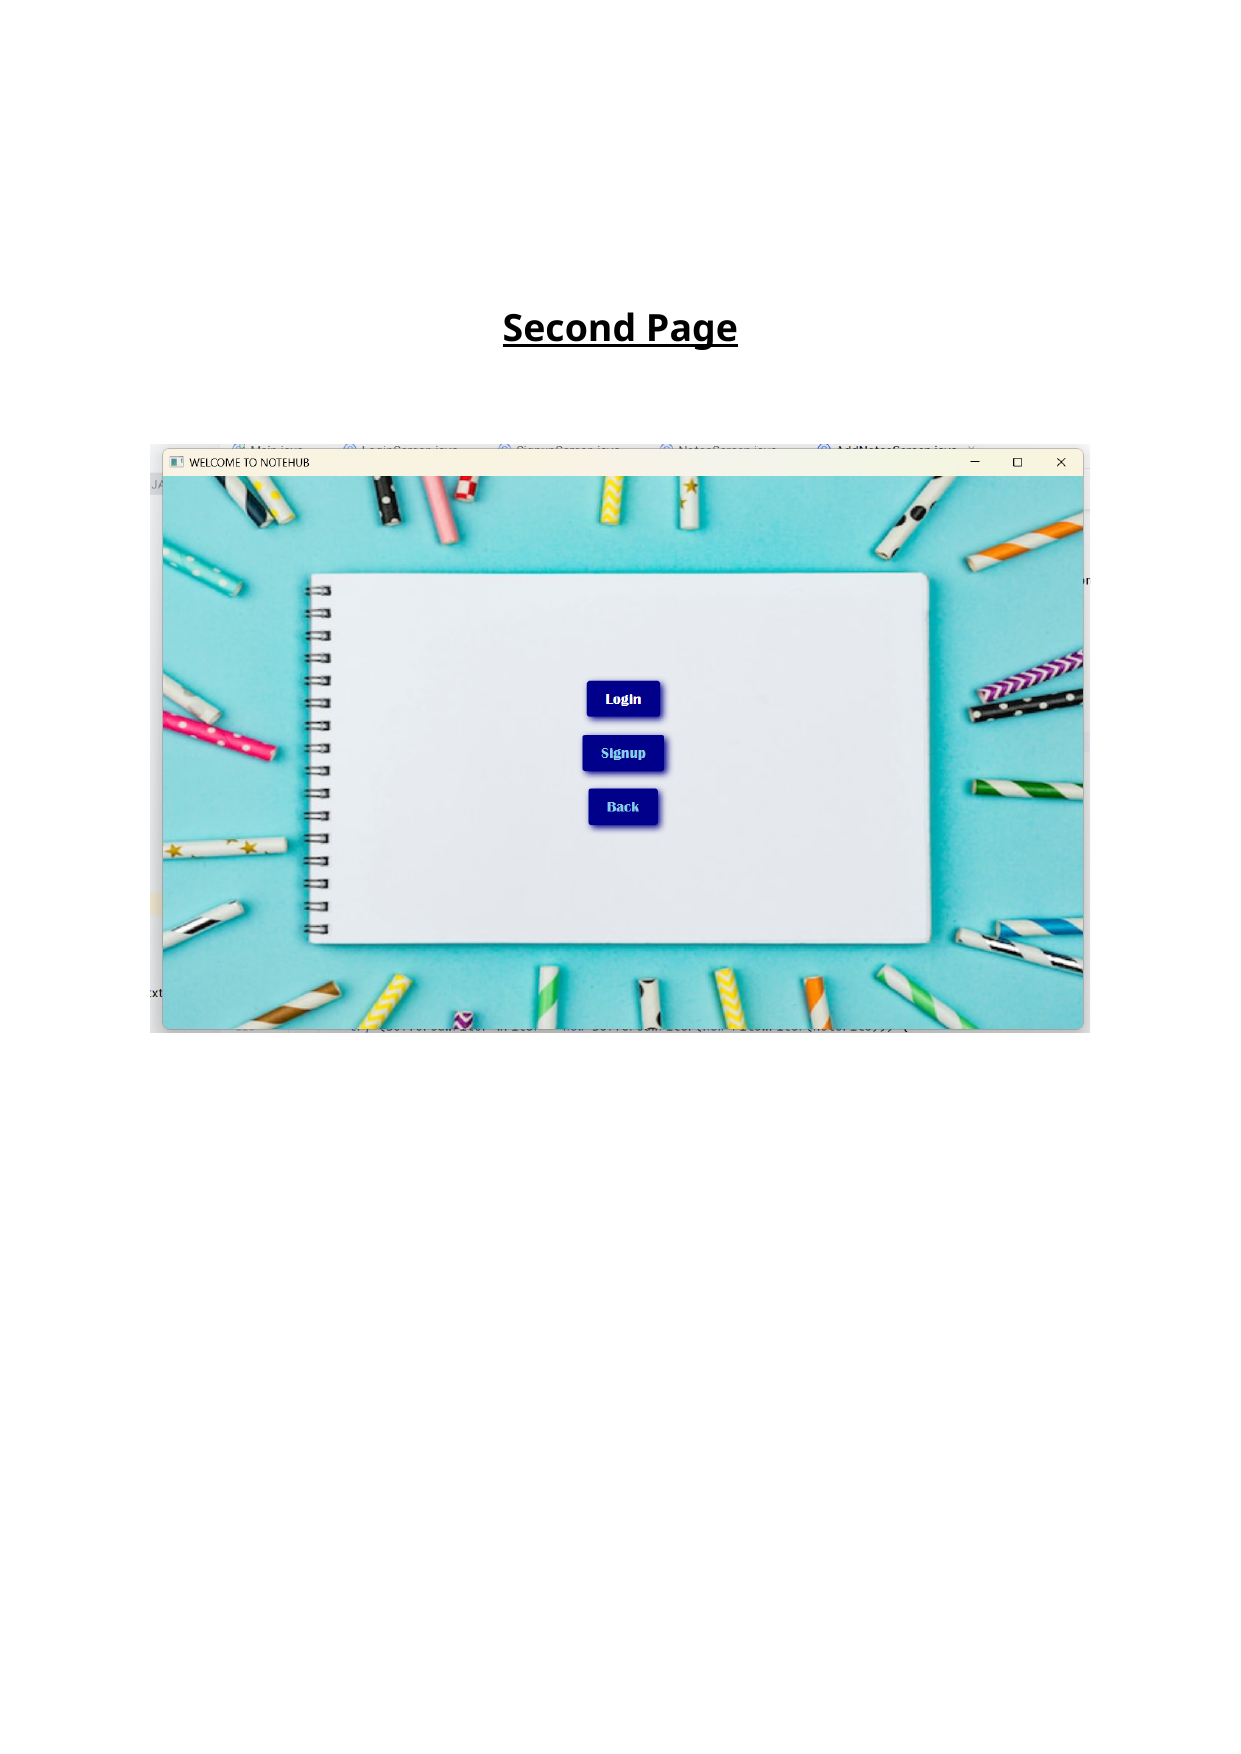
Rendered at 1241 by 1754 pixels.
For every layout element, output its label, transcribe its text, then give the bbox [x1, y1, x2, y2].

text Second Page [150, 301, 1090, 352]
picture [150, 444, 1091, 1033]
